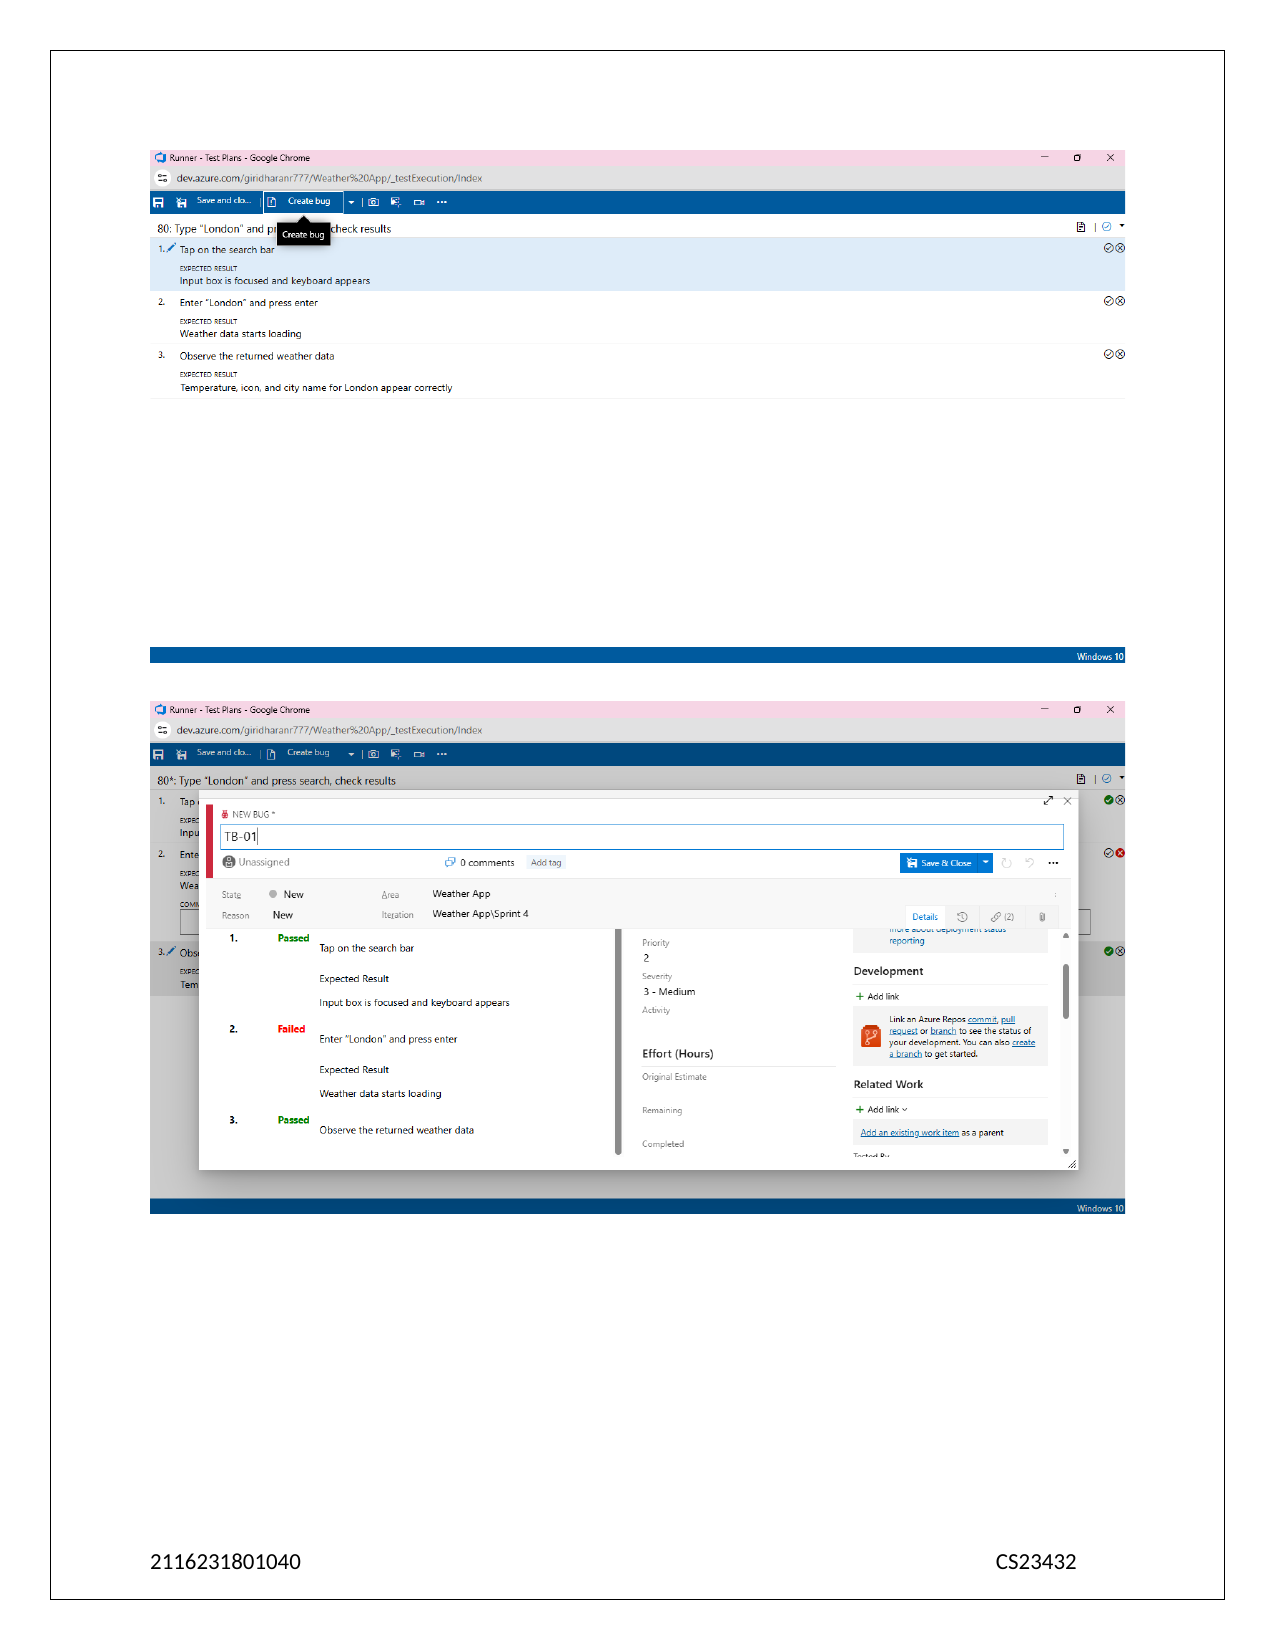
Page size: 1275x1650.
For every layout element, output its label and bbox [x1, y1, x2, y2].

picture [150, 150, 1125, 663]
picture [150, 701, 1125, 1214]
